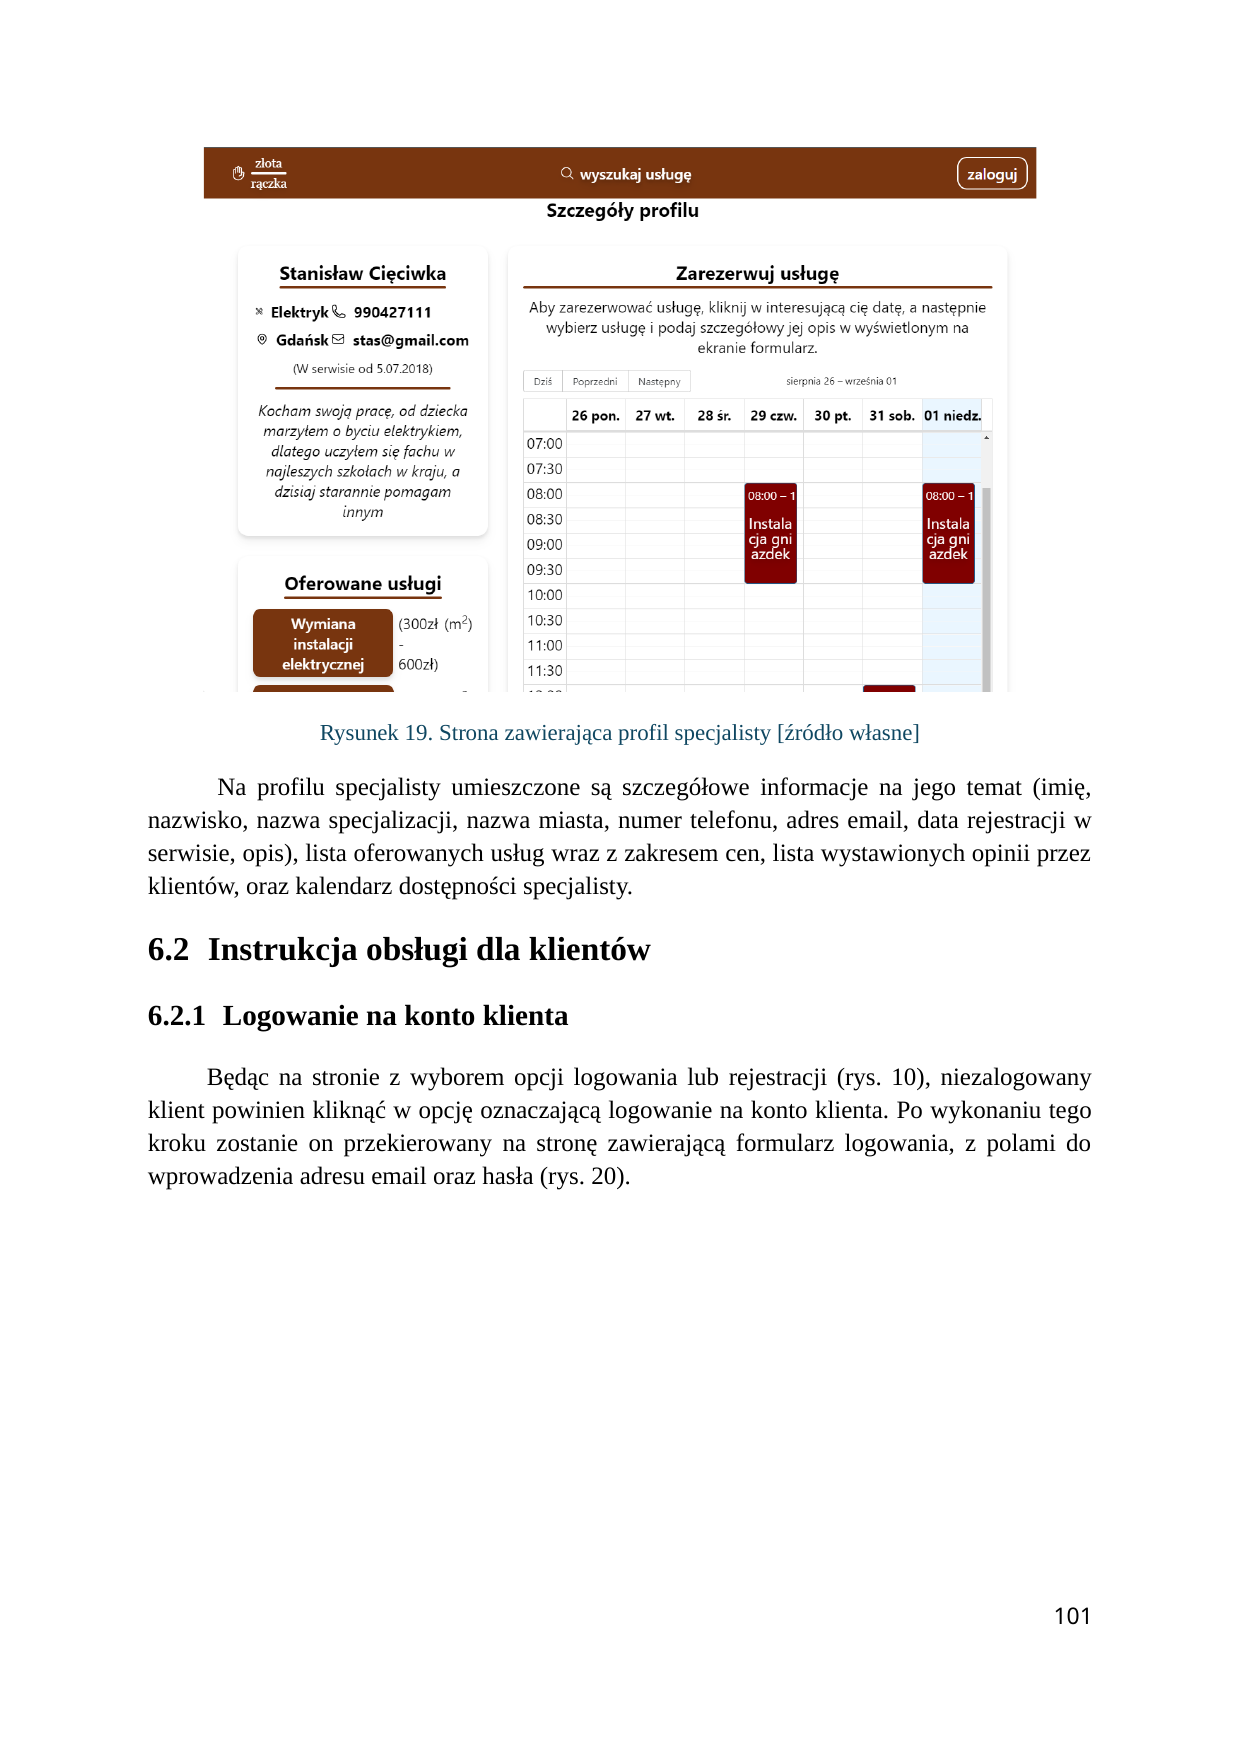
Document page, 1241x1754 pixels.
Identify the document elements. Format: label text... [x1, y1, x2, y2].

subtitle Logowanie na konto klienta [148, 998, 1093, 1032]
picture [203, 147, 1037, 692]
text Na profilu specjalisty umieszczone są szczegółowe informacje na jego temat (imię, nazwisko, nazwa specjalizacji, nazwa miasta, numer telefonu, adres email, data rejestracji w serwisie, opis), lista oferowanych usług wraz z zakresem cen, lista wystawionych opinii przez klientów, oraz kalendarz dostępności specjalisty. [148, 772, 1093, 900]
text Będąc na stronie z wyborem opcji logowania lub rejestracji (rys. 10), niezalogowany klient powinien kliknąć w opcję oznaczającą logowanie na konto klienta. Po wykonaniu tego kroku zostanie on przekierowany na stronę zawierającą formularz logowania, z polami do wprowadzenia adresu email oraz hasła (rys. 20). [148, 1062, 1093, 1190]
subtitle Instrukcja obsługi dla klientów [148, 929, 1093, 968]
text Rysunek 19. Strona zawierająca profil specjalisty [źródło własne] [148, 719, 1093, 745]
